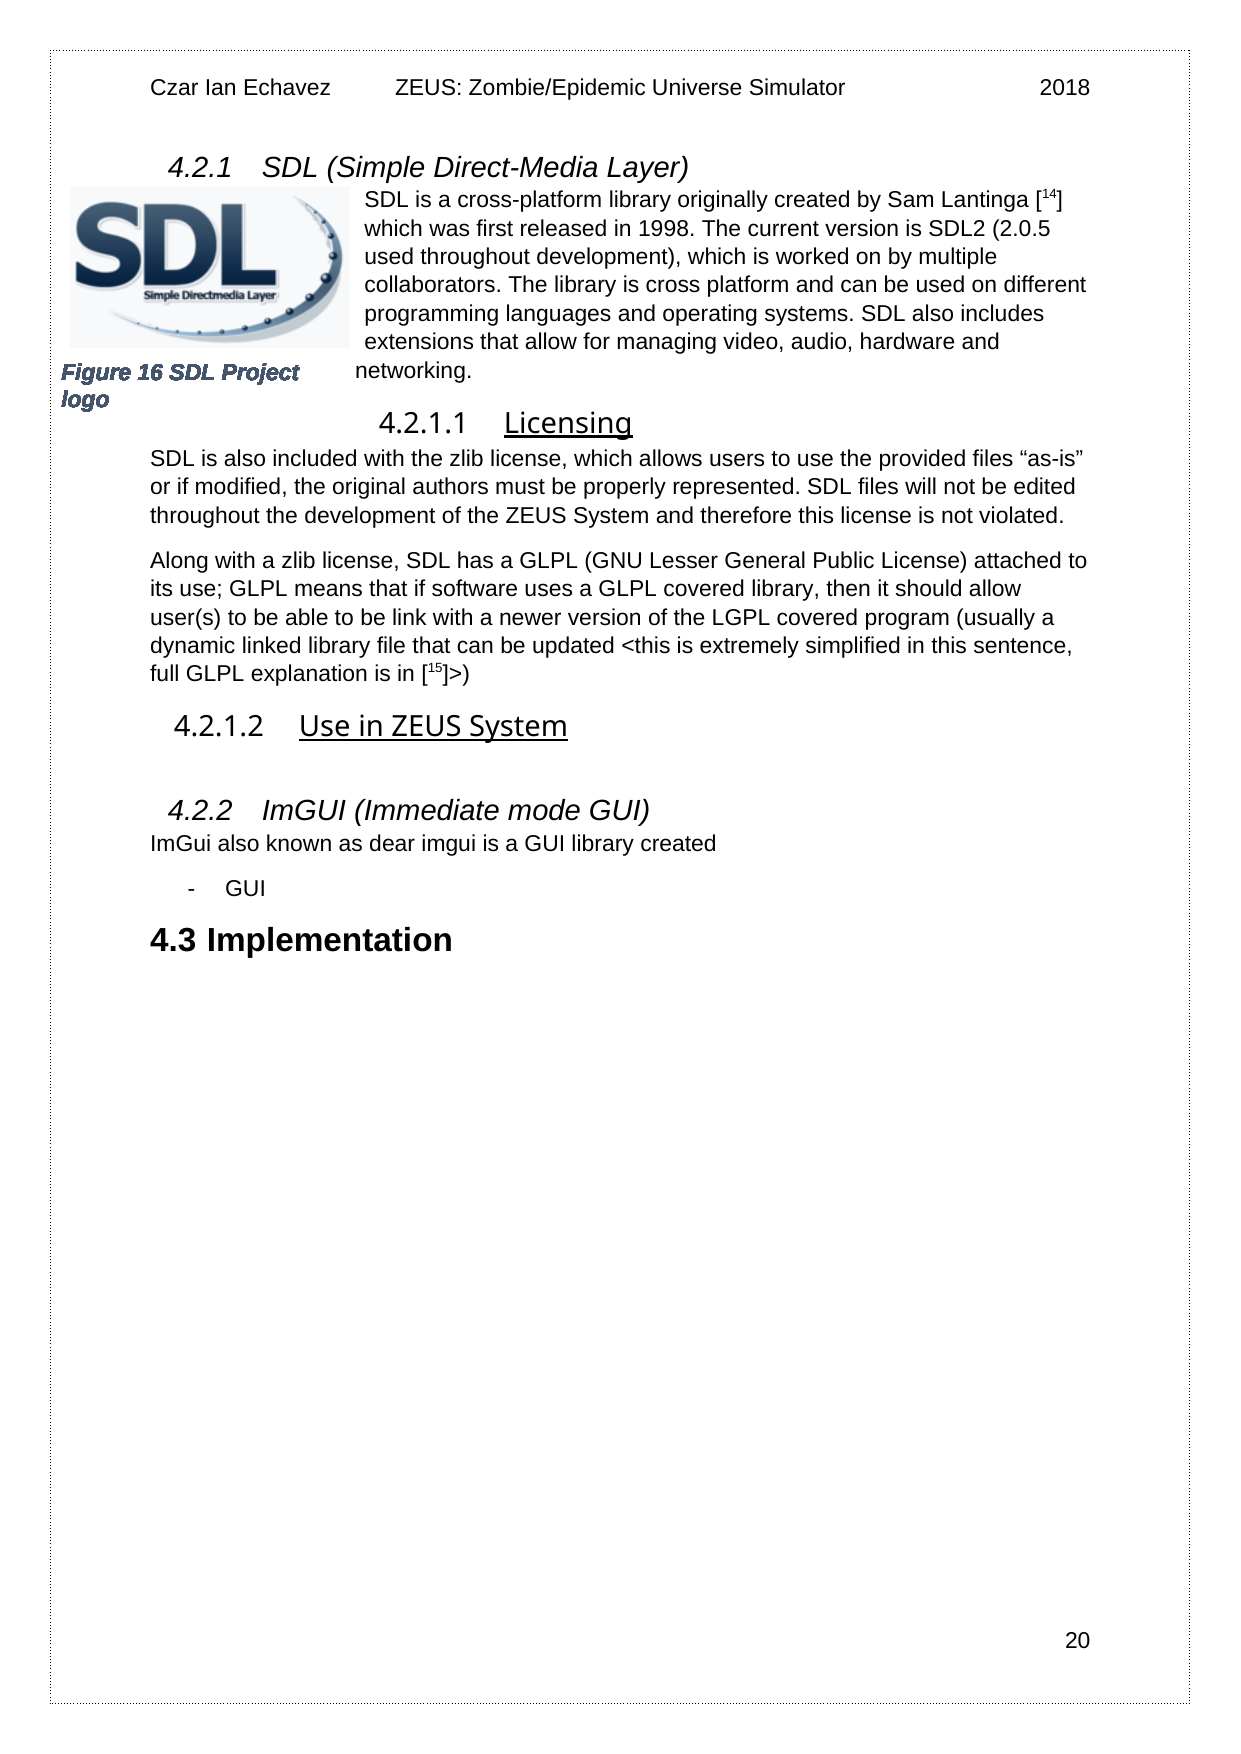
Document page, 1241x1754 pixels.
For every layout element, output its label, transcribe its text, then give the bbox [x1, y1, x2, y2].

subtitle SDL (Simple Direct-Media Layer) [168, 150, 1090, 183]
text Along with a zlib license, SDL has a GLPL (GNU Lesser General Public License) attached to its use; GLPL means that if software uses a GLPL covered library, then it should allow user(s) to be able to be link with a newer version of the LGPL covered program (usually a dynamic linked library file that can be updated <this is extremely simplified in this sentence, full GLPL explanation is in []>) [150, 547, 1090, 687]
subtitle Licensing [174, 402, 1090, 442]
list GUI [187, 875, 1090, 901]
text SDL is a cross-platform library originally created by Sam Lantinga [] which was first released in 1998. The current version is SDL2 (2.0.5 used throughout development), which is worked on by multiple collaborators. The library is cross platform and can be used on different programming languages and operating systems. SDL also includes extensions that allow for managing video, audio, hardware and networking. [150, 186, 1090, 383]
subtitle Implementation [150, 920, 1090, 958]
subtitle Use in ZEUS System [174, 706, 1090, 745]
text SDL is also included with the zlib license, which allows users to use the provided files “as-is” or if modified, the original authors must be properly represented. SDL files will not be edited throughout the development of the ZEUS System and therefore this license is not violated. [150, 445, 1090, 528]
picture [70, 186, 350, 348]
text ImGui also known as dear imgui is a GUI library created [150, 829, 1090, 856]
subtitle ImGUI (Immediate mode GUI) [168, 793, 1090, 827]
